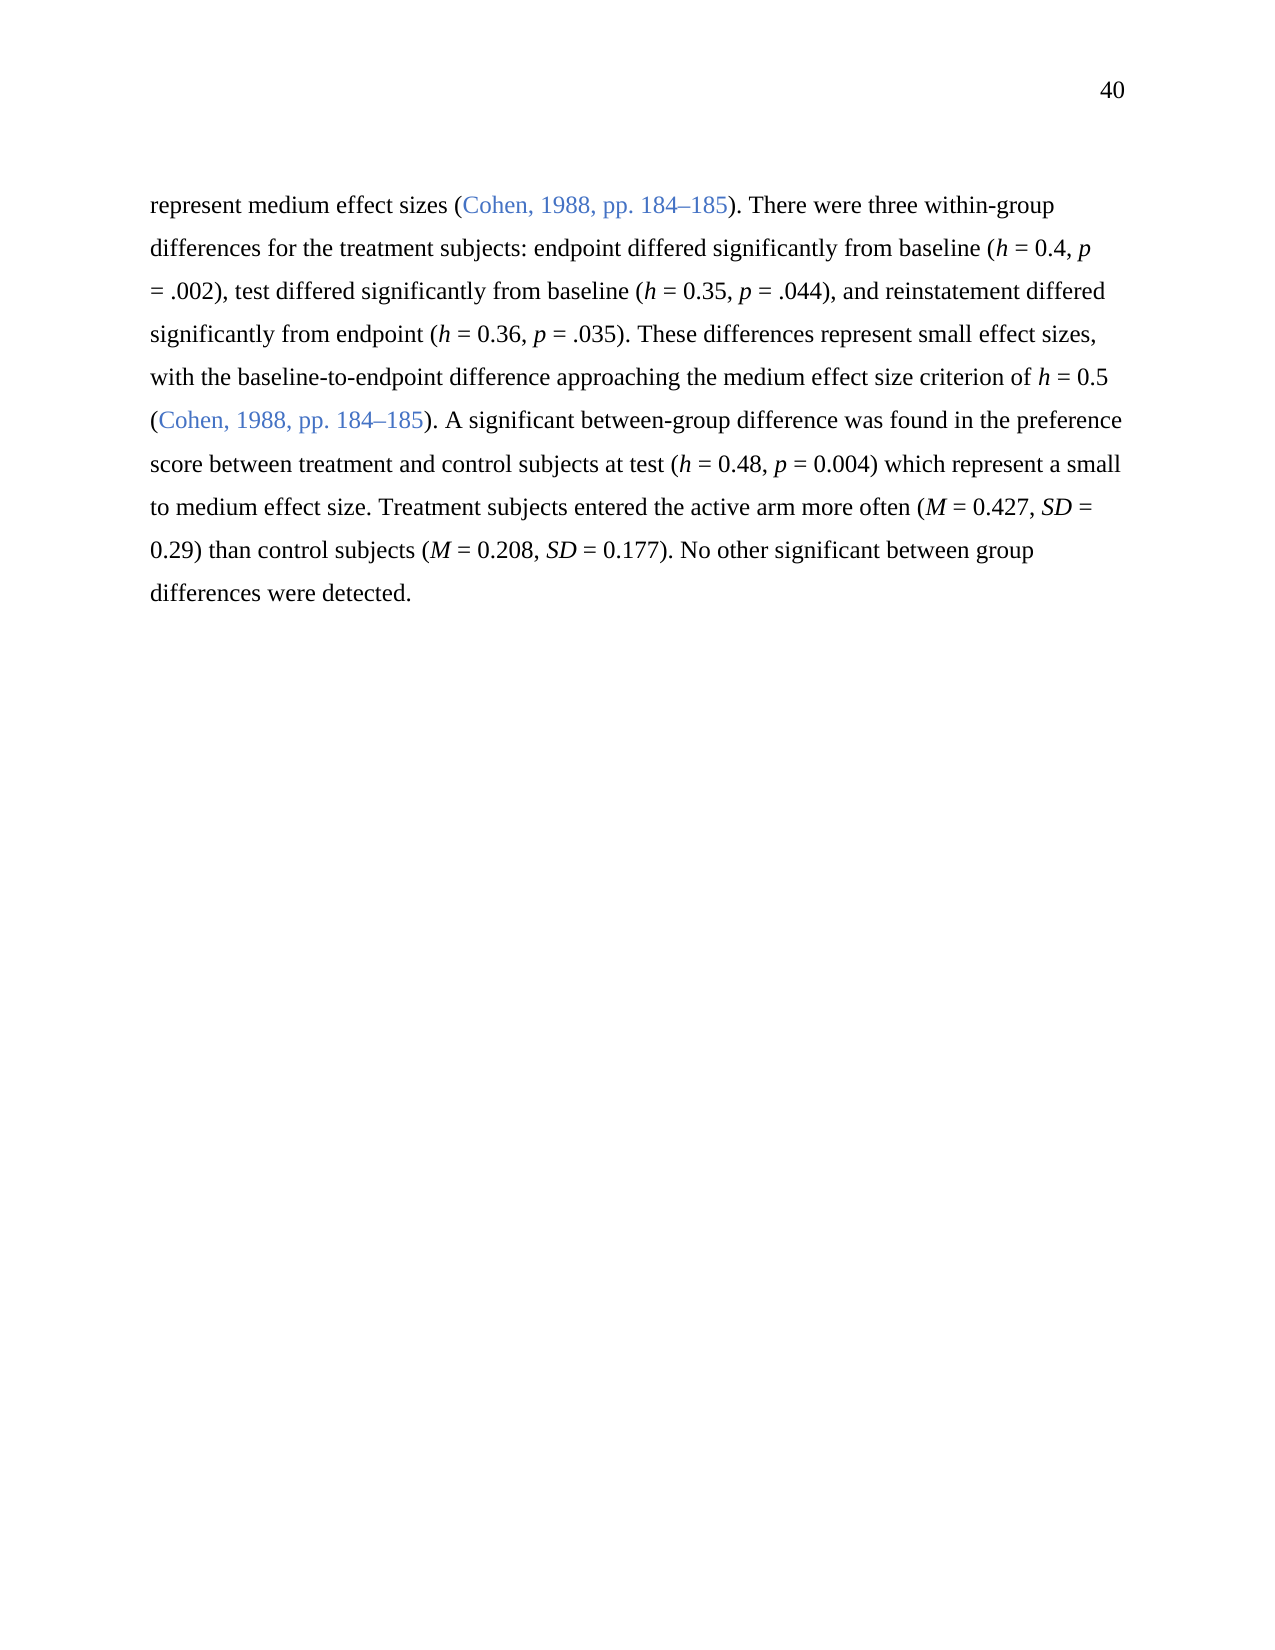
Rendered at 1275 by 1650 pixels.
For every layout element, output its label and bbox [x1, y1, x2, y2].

text [150, 190, 1125, 607]
